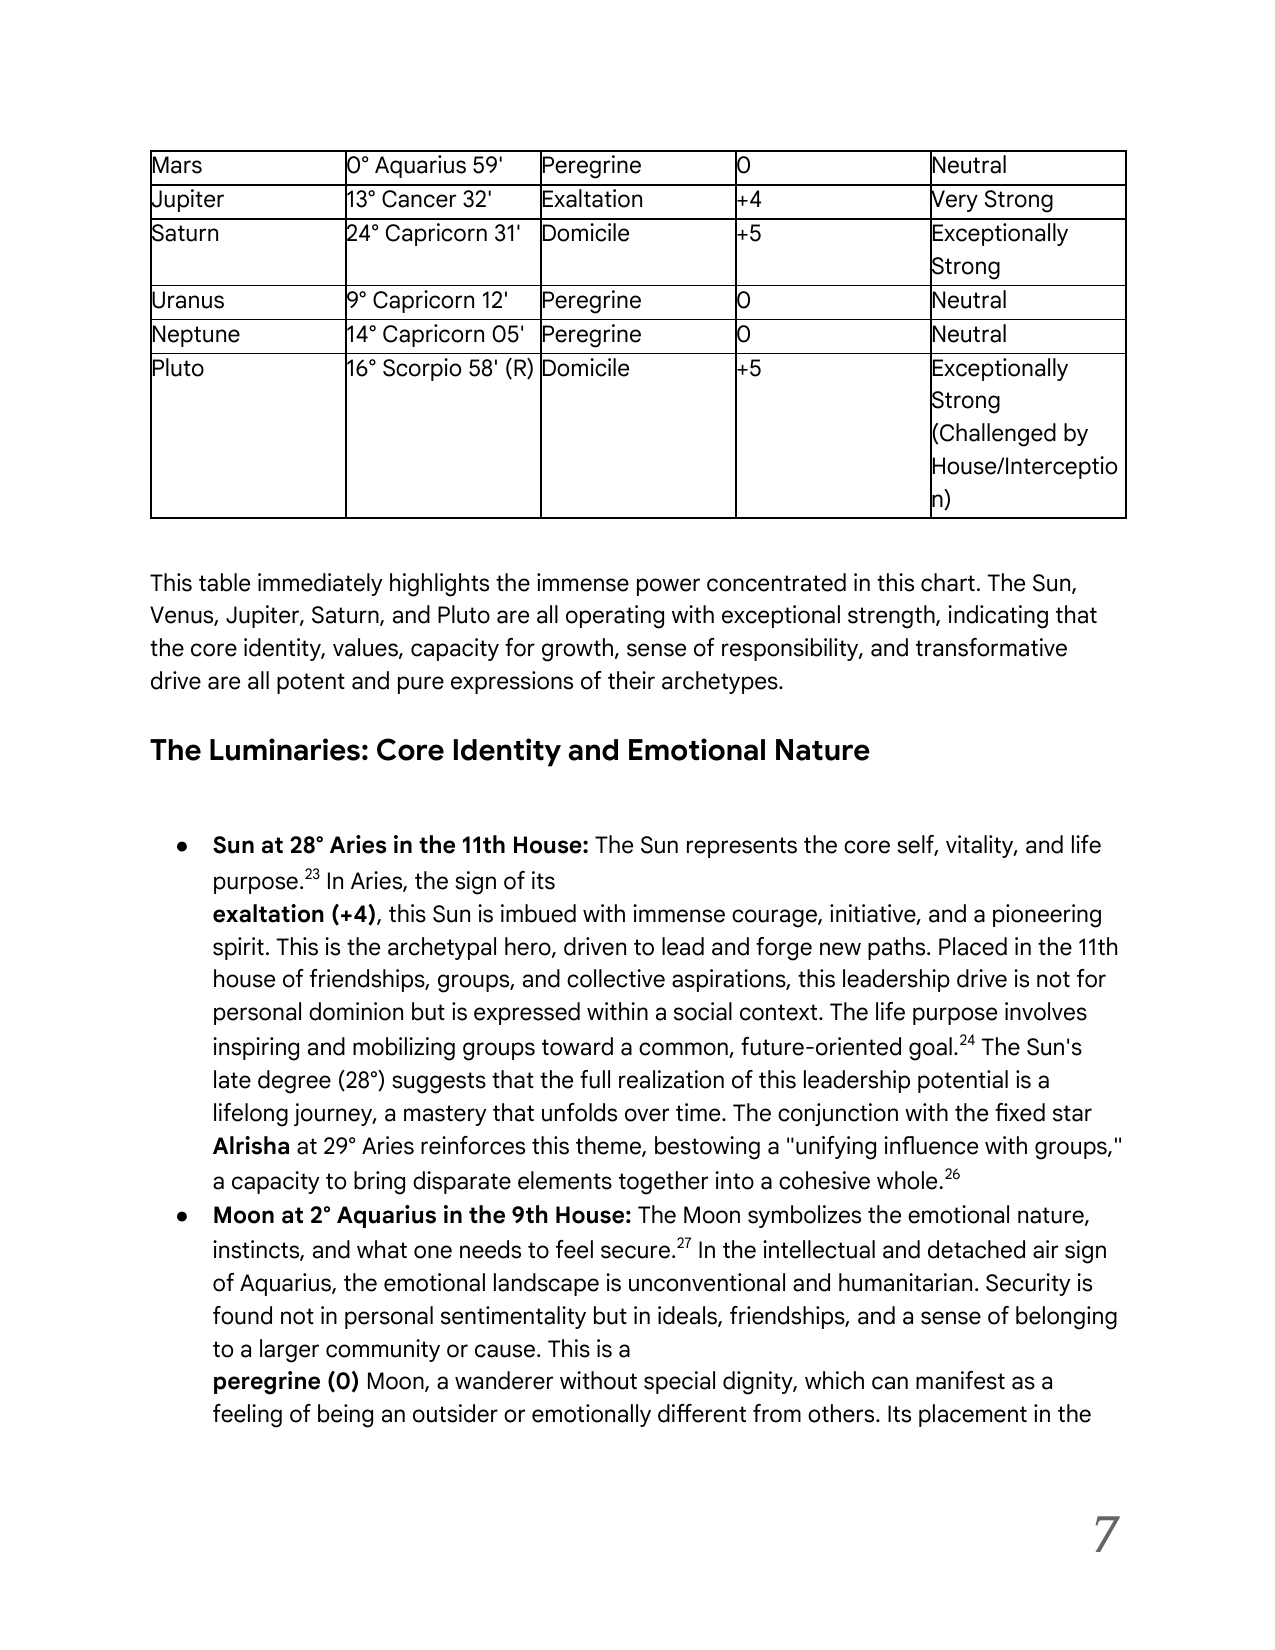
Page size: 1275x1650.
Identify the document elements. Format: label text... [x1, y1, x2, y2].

table_cell Domicile [542, 354, 735, 517]
table_cell Peregrine [542, 286, 735, 318]
table_cell Jupiter [152, 186, 345, 218]
table_cell 0° Aquarius 59' [347, 152, 540, 184]
table_cell Neutral [932, 320, 1125, 352]
table_cell 0 [737, 286, 930, 318]
text This table immediately highlights the immense power concentrated in this chart. The Sun, Venus, Jupiter, Saturn, and Pluto are all operating with exceptional strength, indicating that the core identity, values, capacity for growth, sense of responsibility, and transformative drive are all potent and pure expressions of their archetypes. [150, 569, 1125, 696]
table_cell Uranus [152, 286, 345, 318]
table_cell +5 [737, 220, 930, 284]
table_cell Very Strong [932, 186, 1125, 218]
subtitle The Luminaries: Core Identity and Emotional Nature [150, 732, 1125, 769]
table_cell Exaltation [542, 186, 735, 218]
table_cell 14° Capricorn 05' [347, 320, 540, 352]
table_cell Mars [152, 152, 345, 184]
table_cell 24° Capricorn 31' [347, 220, 540, 284]
table_cell Neutral [932, 152, 1125, 184]
table_cell Neutral [932, 286, 1125, 318]
table_cell +4 [737, 186, 930, 218]
table_cell Saturn [152, 220, 345, 284]
table_cell Pluto [152, 354, 345, 517]
table_cell Exceptionally Strong (Challenged by House/Interception) [932, 354, 1125, 517]
table_cell +5 [737, 354, 930, 517]
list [175, 1201, 1125, 1429]
table_cell Peregrine [542, 152, 735, 184]
table_cell 9° Capricorn 12' [347, 286, 540, 318]
table_cell 0 [737, 152, 930, 184]
table_cell 13° Cancer 32' [347, 186, 540, 218]
table_cell Neptune [152, 320, 345, 352]
table_cell 16° Scorpio 58' (R) [347, 354, 540, 517]
table_cell Exceptionally Strong [932, 220, 1125, 284]
list Sun at 28° Aries in the 11th House: The Sun represents the core self, vitality, and life purpose.23 In Aries, the sign of its exaltation (+4), this Sun is imbued with immense courage, initiative, and a pioneering spirit. This is the archetypal hero, driven to lead and forge new paths. Placed in the 11th house of friendships, groups, and collective aspirations, this leadership drive is not for personal dominion but is expressed within a social context. The life purpose involves inspiring and mobilizing groups toward a common, future-oriented goal.24 The Sun's late degree (28°) suggests that the full realization of this leadership potential is a lifelong journey, a mastery that unfolds over time. The conjunction with the fixed star Alrisha at 29° Aries reinforces this theme, bestowing a "unifying influence with groups," a capacity to bring disparate elements together into a cohesive whole.26 [175, 832, 1125, 1197]
table_cell Domicile [542, 220, 735, 284]
table_cell 0 [737, 320, 930, 352]
table_cell Peregrine [542, 320, 735, 352]
